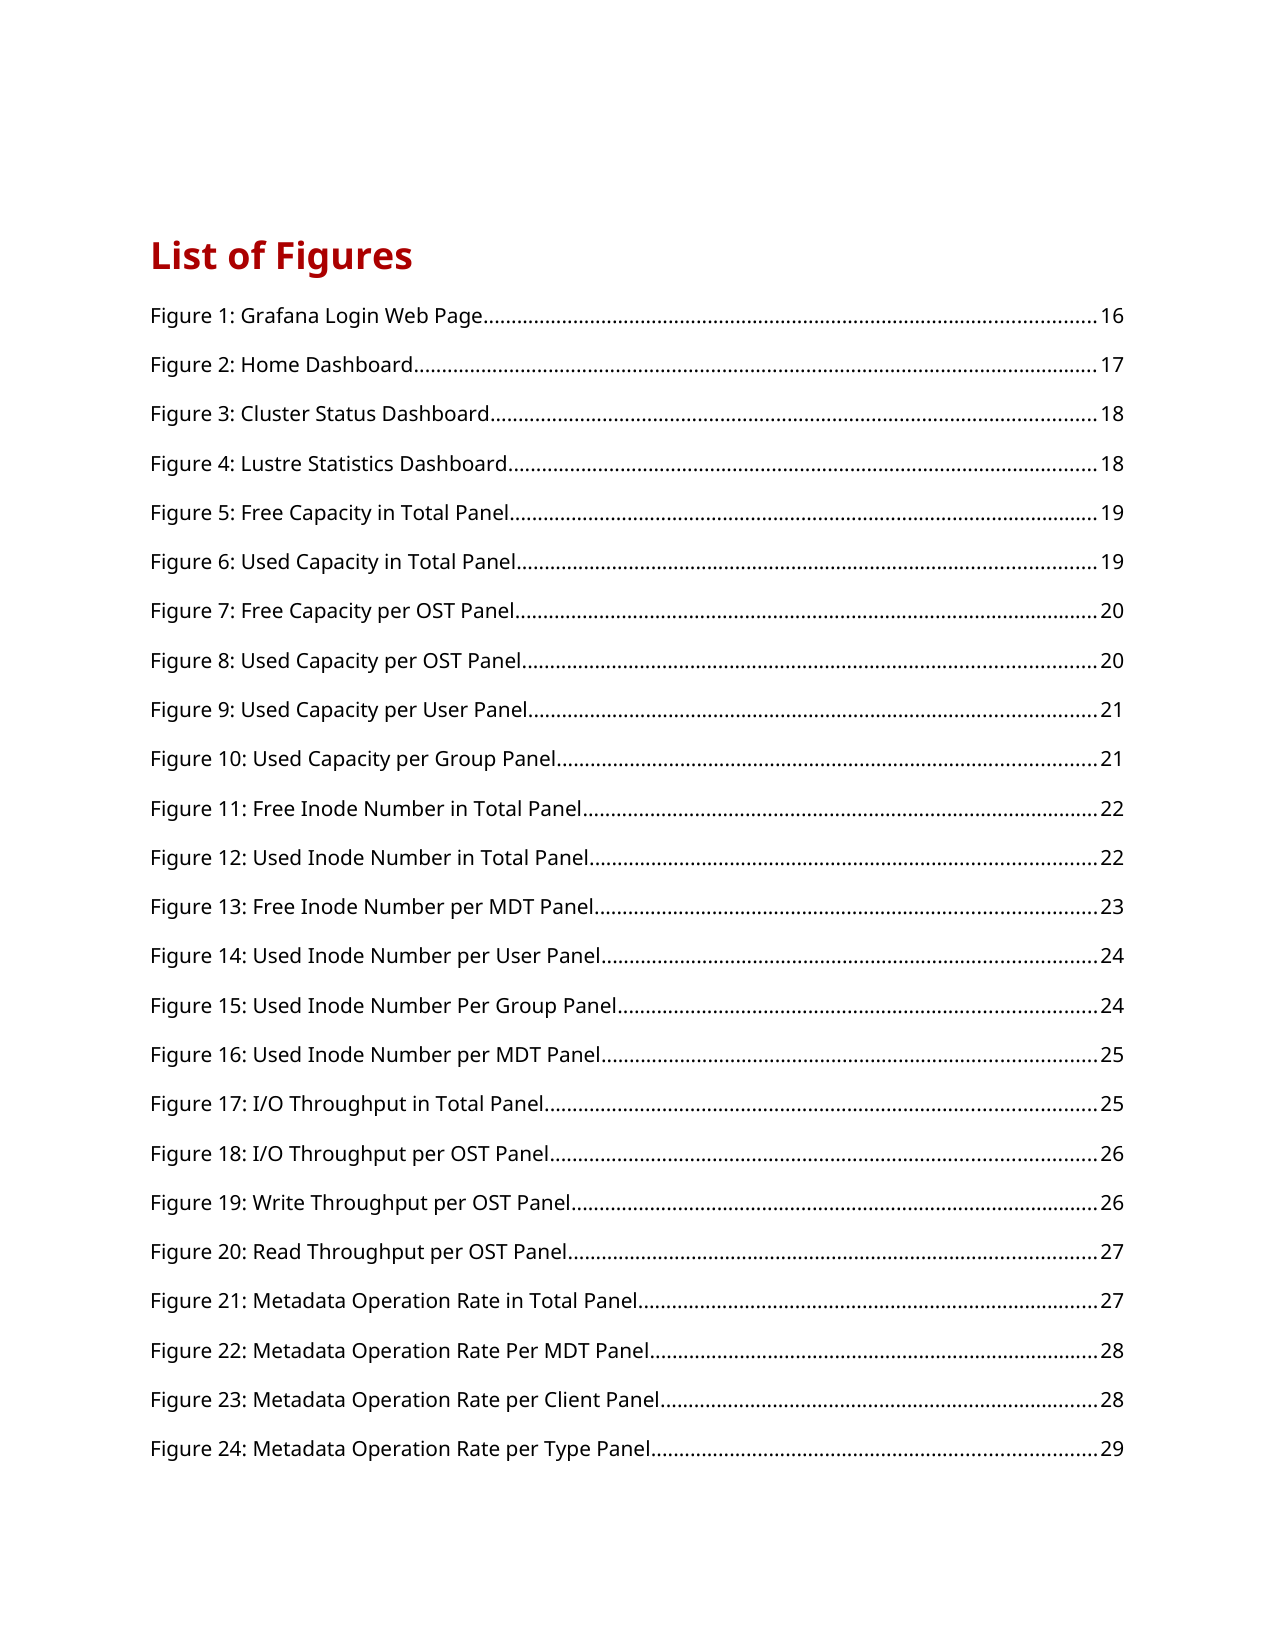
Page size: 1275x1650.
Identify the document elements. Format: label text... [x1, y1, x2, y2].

subtitle List of Figures [150, 229, 1125, 280]
text Figure 16: Used Inode Number per MDT Panel 25 [150, 1040, 1125, 1068]
text Figure 17: I/O Throughput in Total Panel 25 [150, 1089, 1125, 1118]
text Figure 8: Used Capacity per OST Panel 20 [150, 646, 1125, 674]
text Figure 4: Lustre Statistics Dashboard 18 [150, 449, 1125, 477]
text Figure 6: Used Capacity in Total Panel 19 [150, 547, 1125, 576]
text Figure 14: Used Inode Number per User Panel 24 [150, 942, 1125, 970]
text Figure 9: Used Capacity per User Panel 21 [150, 695, 1125, 724]
text Figure 24: Metadata Operation Rate per Type Panel 29 [150, 1434, 1125, 1463]
text Figure 23: Metadata Operation Rate per Client Panel 28 [150, 1385, 1125, 1413]
text Figure 2: Home Dashboard 17 [150, 350, 1125, 379]
text Figure 7: Free Capacity per OST Panel 20 [150, 597, 1125, 625]
text Figure 22: Metadata Operation Rate Per MDT Panel 28 [150, 1336, 1125, 1364]
text Figure 15: Used Inode Number Per Group Panel 24 [150, 991, 1125, 1019]
text Figure 21: Metadata Operation Rate in Total Panel 27 [150, 1286, 1125, 1315]
text Figure 3: Cluster Status Dashboard 18 [150, 399, 1125, 428]
text Figure 10: Used Capacity per Group Panel 21 [150, 744, 1125, 773]
text Figure 19: Write Throughput per OST Panel 26 [150, 1188, 1125, 1216]
text Figure 13: Free Inode Number per MDT Panel 23 [150, 892, 1125, 921]
text Figure 5: Free Capacity in Total Panel 19 [150, 498, 1125, 527]
text Figure 18: I/O Throughput per OST Panel 26 [150, 1139, 1125, 1167]
text Figure 1: Grafana Login Web Page 16 [150, 301, 1125, 329]
text Figure 20: Read Throughput per OST Panel 27 [150, 1237, 1125, 1266]
text Figure 11: Free Inode Number in Total Panel 22 [150, 794, 1125, 822]
text Figure 12: Used Inode Number in Total Panel 22 [150, 843, 1125, 871]
